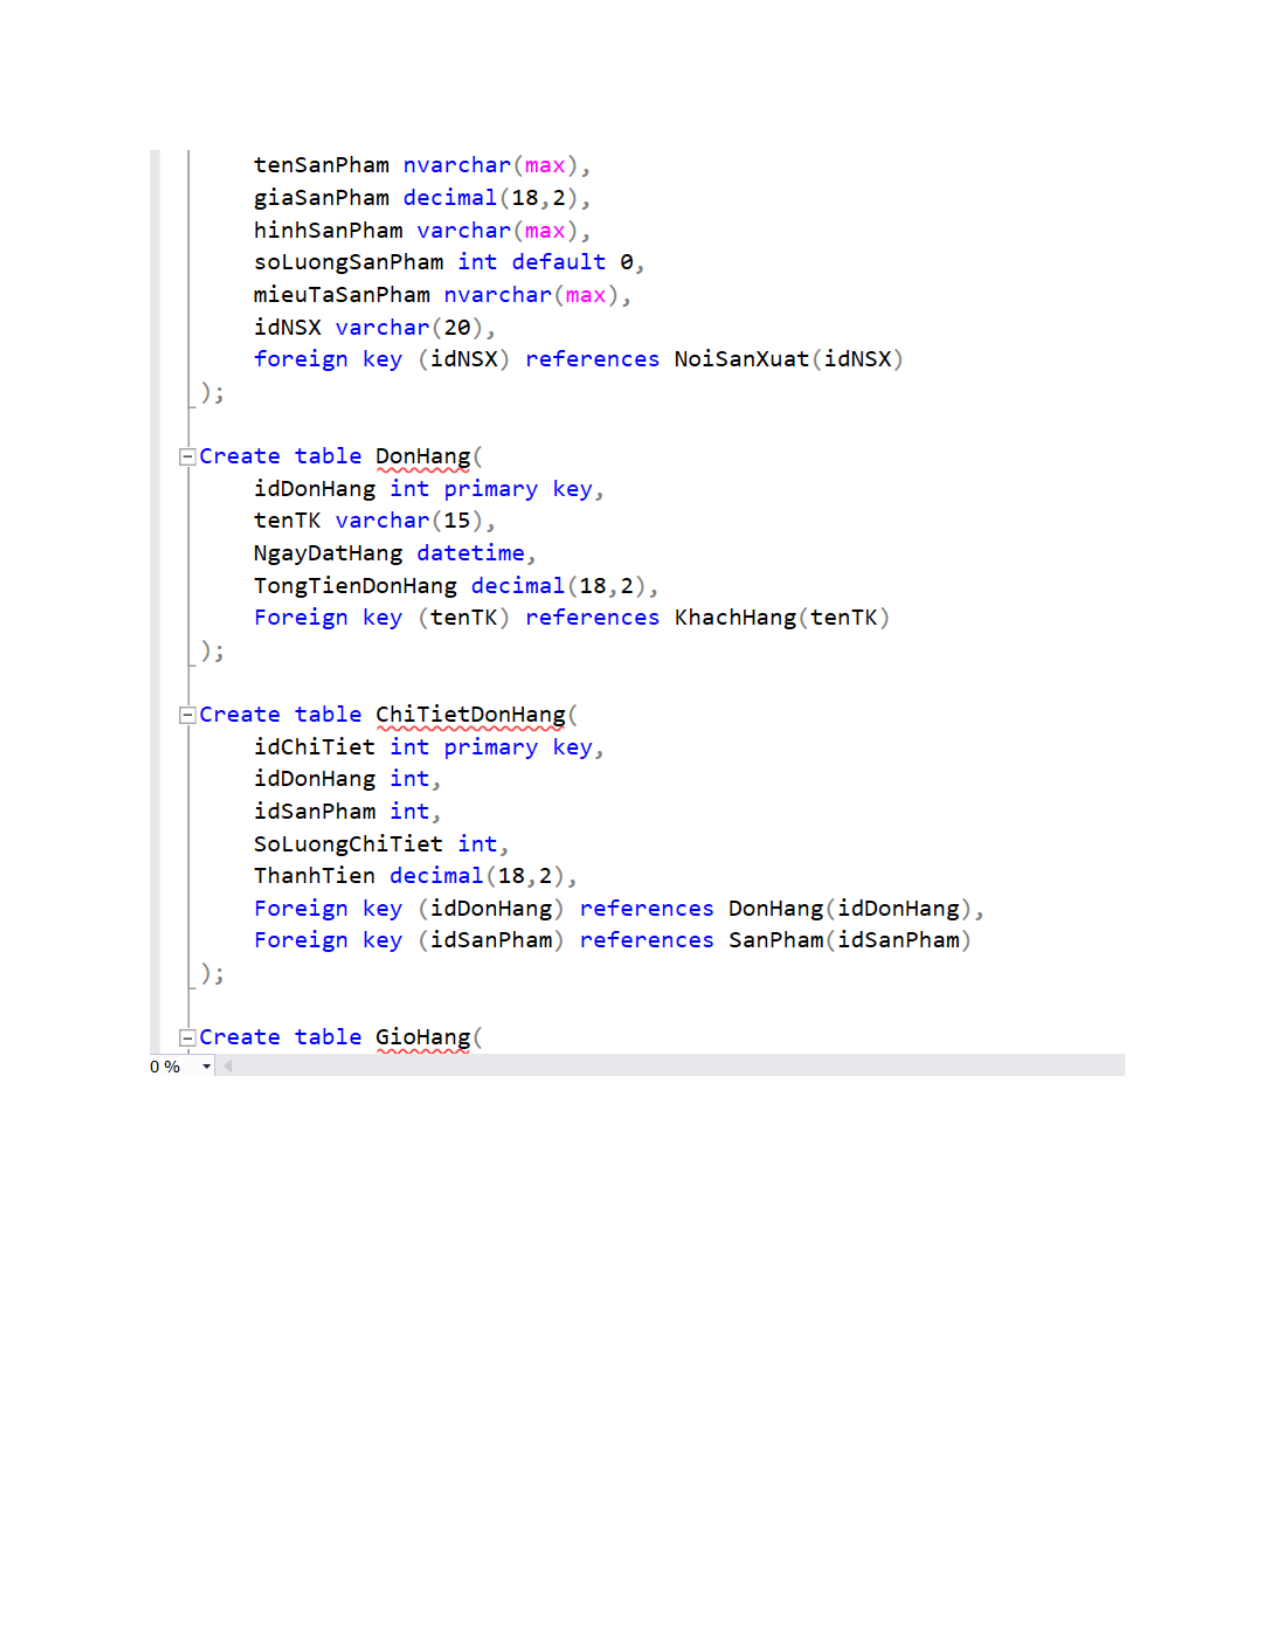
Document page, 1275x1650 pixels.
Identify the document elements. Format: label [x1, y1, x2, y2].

picture [150, 150, 1125, 1076]
